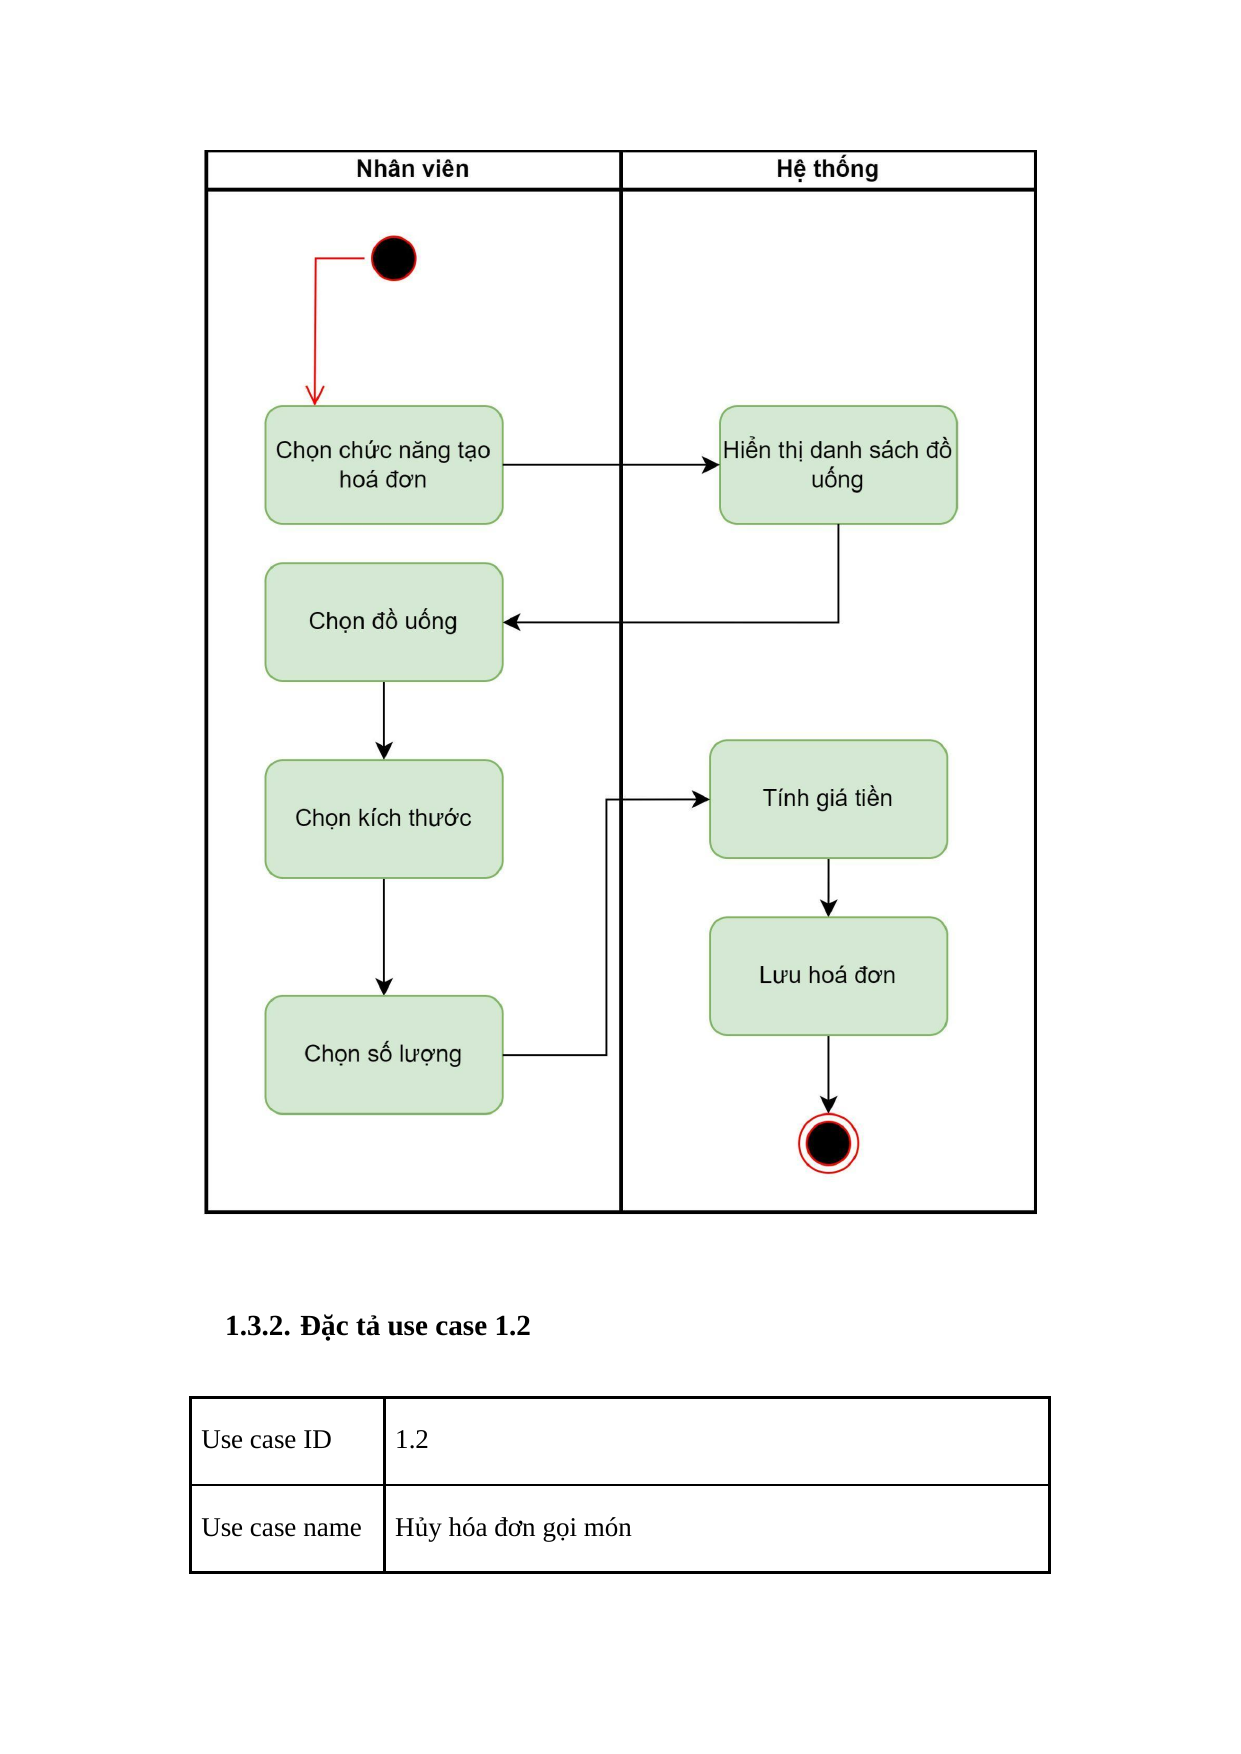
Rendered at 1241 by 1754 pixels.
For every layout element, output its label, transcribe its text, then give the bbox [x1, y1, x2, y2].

picture [203, 150, 1037, 1215]
table_header Use case ID [192, 1399, 383, 1484]
table_cell Use case name [192, 1486, 383, 1571]
table_cell Hủy hóa đơn gọi món [386, 1486, 1048, 1571]
table_header 1.2 [386, 1399, 1048, 1484]
subtitle Đặc tả use case 1.2 [172, 1308, 1090, 1341]
